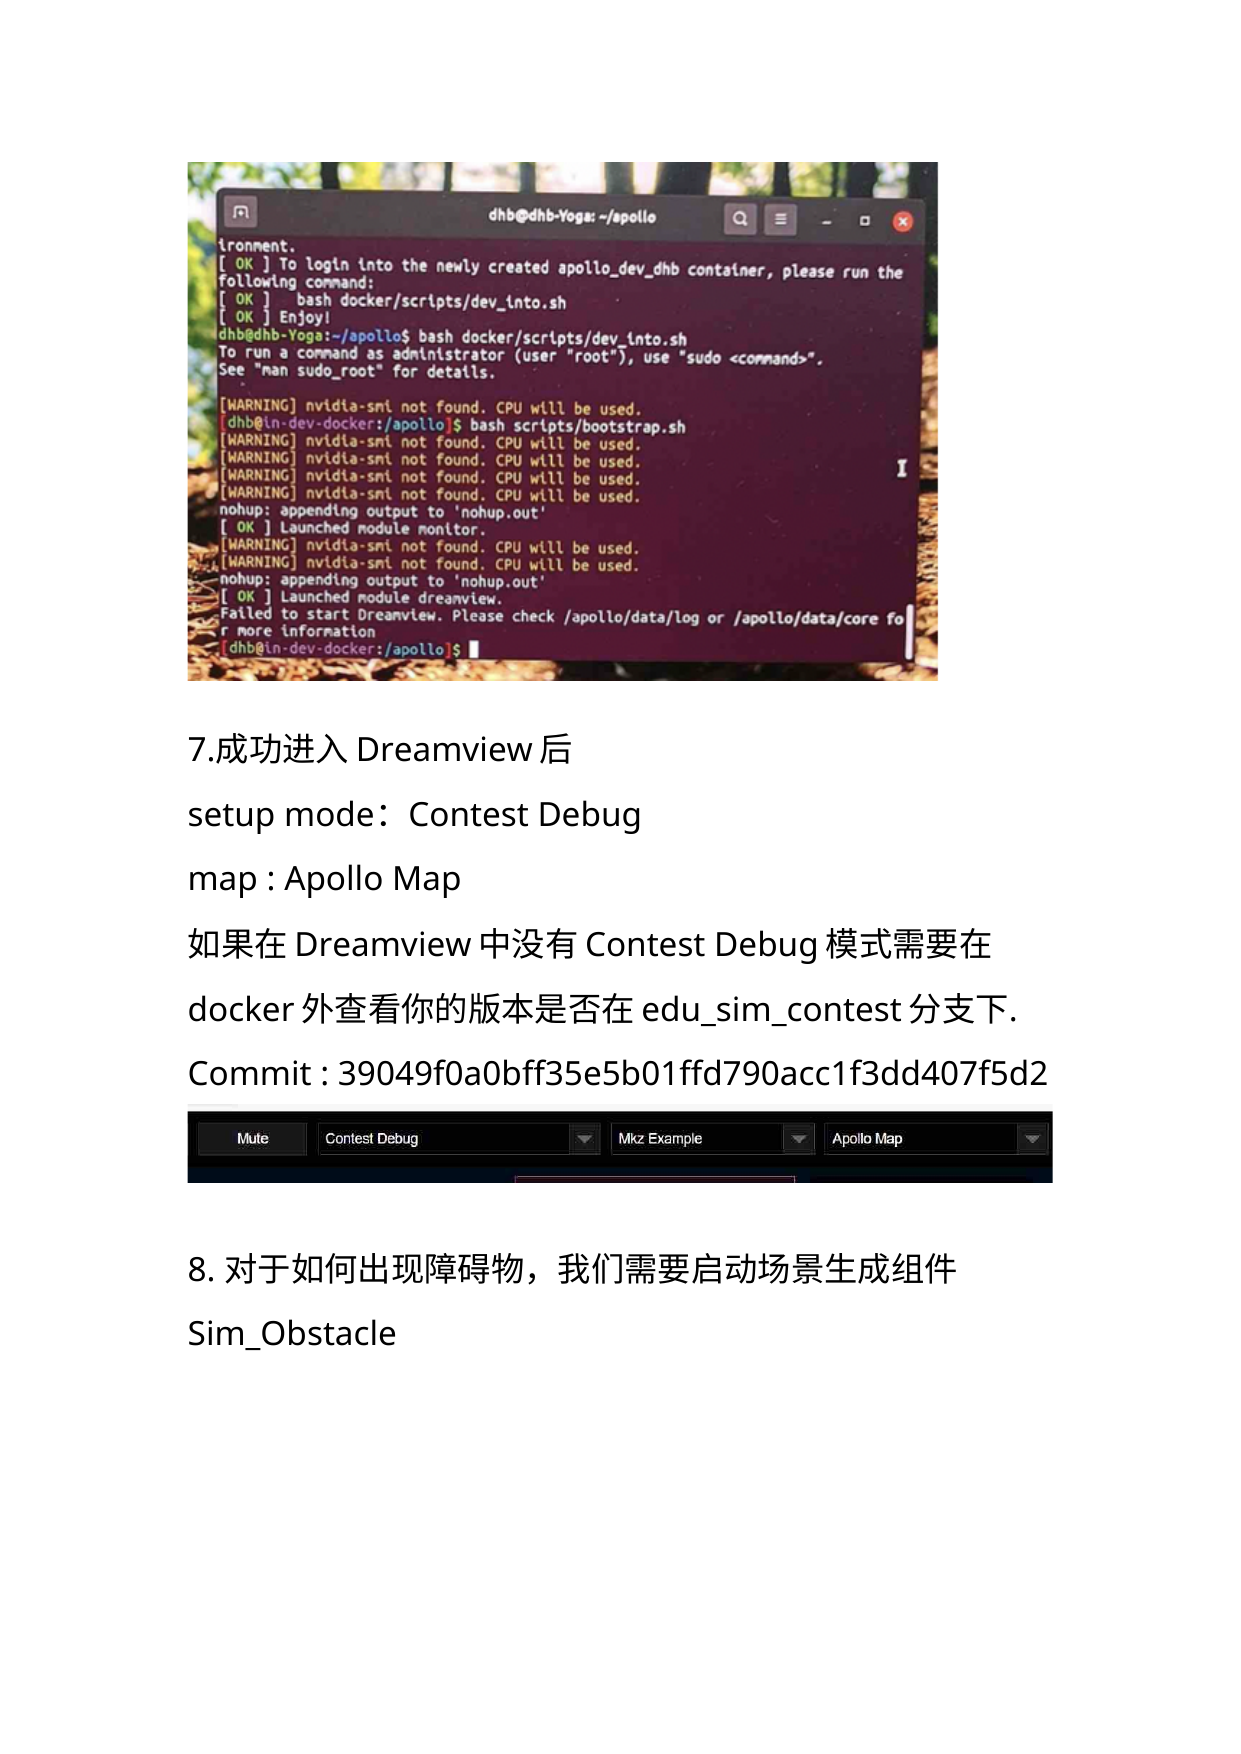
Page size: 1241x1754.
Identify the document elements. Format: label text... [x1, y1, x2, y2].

text 如果在Dreamview中没有Contest Debug模式需要在docker外查看你的版本是否在edu_sim_contest分支下. [187, 909, 1053, 1039]
text 8. 对于如何出现障碍物，我们需要启动场景生成组件Sim_Obstacle [187, 1234, 1053, 1364]
text setup mode：Contest Debug [187, 779, 1053, 844]
picture [187, 162, 940, 681]
picture [187, 1104, 1053, 1183]
text 7.成功进入Dreamview后 [187, 714, 1053, 779]
text Commit : 39049f0a0bff35e5b01ffd790acc1f3dd407f5d2 [187, 1039, 1053, 1104]
text map : Apollo Map [187, 844, 1053, 909]
